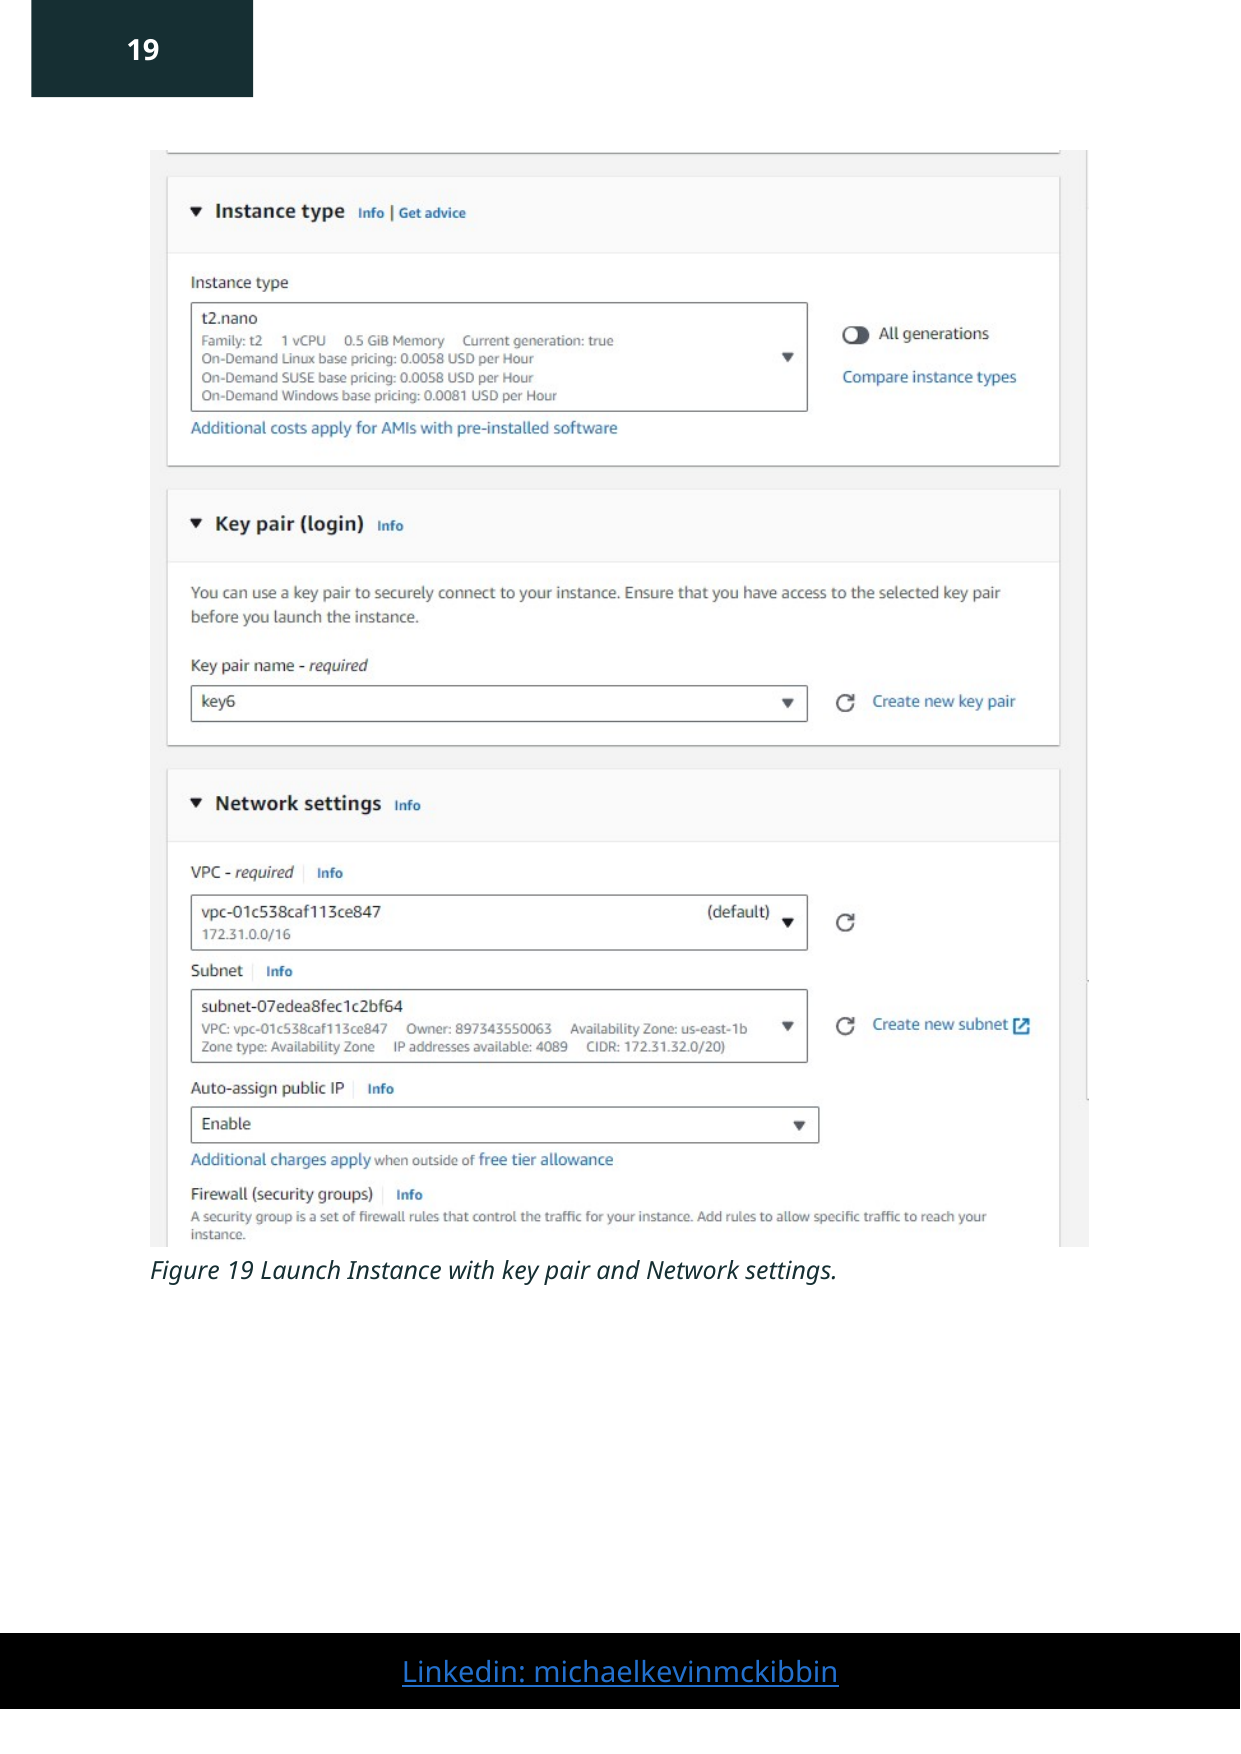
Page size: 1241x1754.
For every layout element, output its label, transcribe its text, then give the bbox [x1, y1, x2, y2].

picture [150, 150, 1089, 1247]
